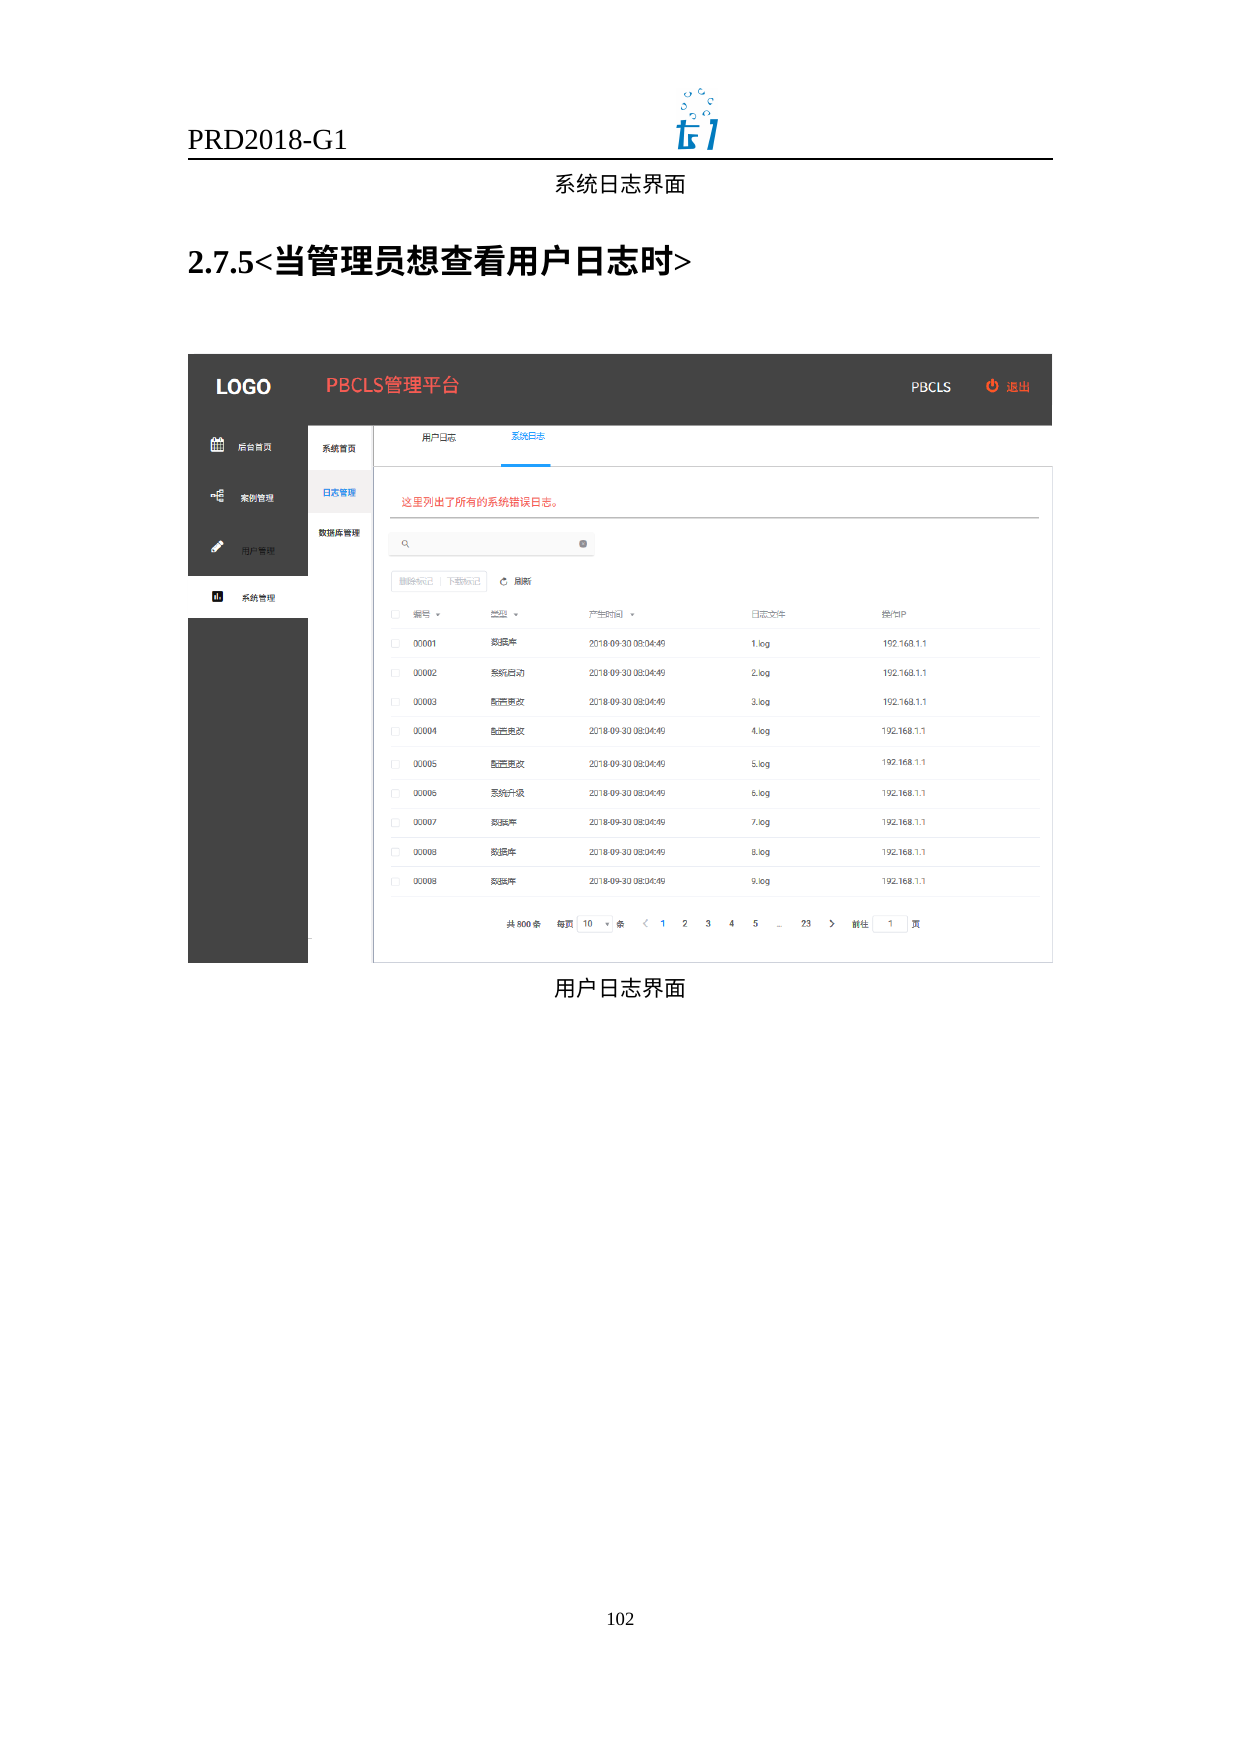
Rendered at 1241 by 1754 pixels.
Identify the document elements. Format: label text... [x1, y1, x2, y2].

picture [676, 88, 719, 150]
text 系统日志界面 [187, 167, 1053, 199]
subtitle 2.7.5<当管理员想查看用户日志时> [187, 226, 1053, 291]
text 用户日志界面 [187, 971, 1053, 1003]
picture [187, 353, 1053, 963]
